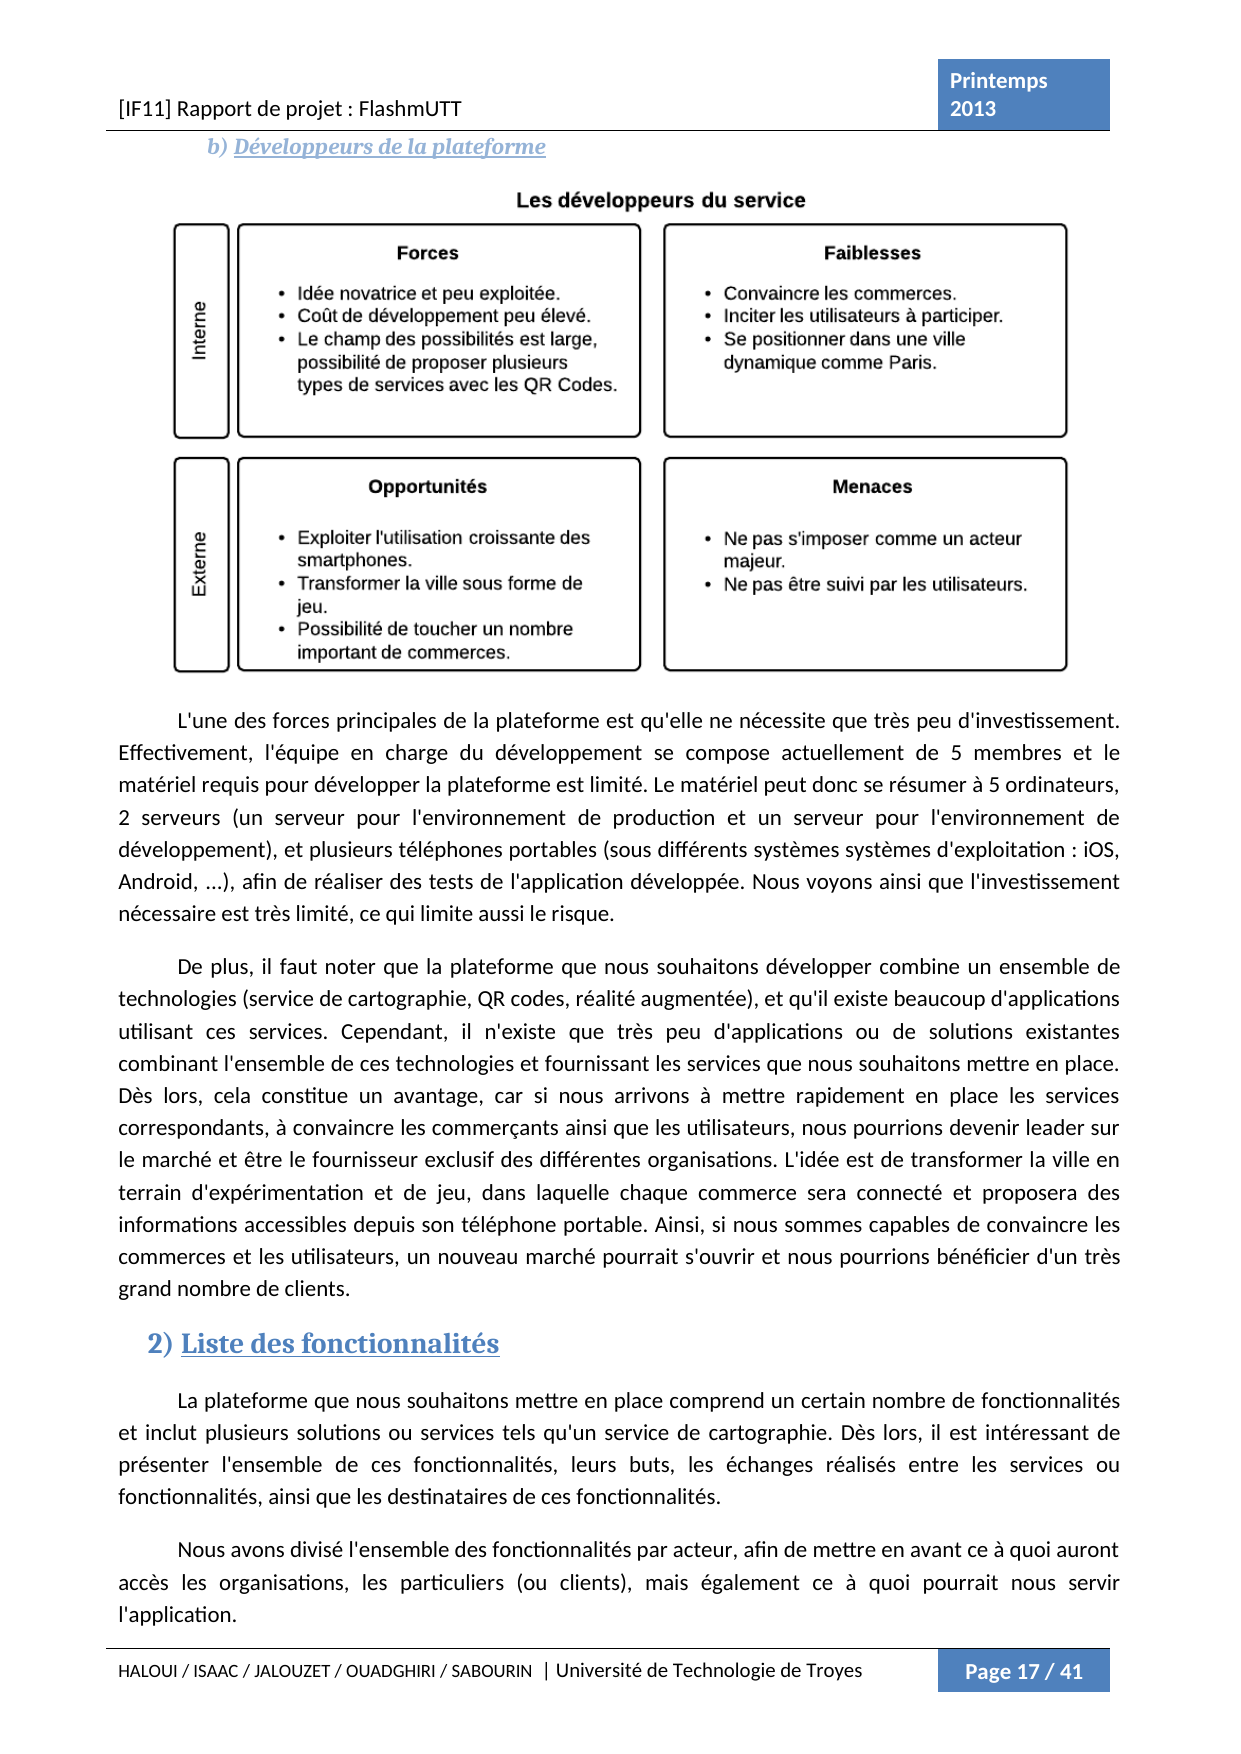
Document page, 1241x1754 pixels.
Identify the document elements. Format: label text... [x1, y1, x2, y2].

text L'une des forces principales de la plateforme est qu'elle ne nécessite que très peu d'investissement. Effectivement, l'équipe en charge du développement se compose actuellement de 5 membres et le matériel requis pour développer la plateforme est limité. Le matériel peut donc se résumer à 5 ordinateurs, 2 serveurs (un serveur pour l'environnement de production et un serveur pour l'environnement de développement), et plusieurs téléphones portables (sous différents systèmes systèmes d'exploitation : iOS, Android, ...), afin de réaliser des tests de l'application développée. Nous voyons ainsi que l'investissement nécessaire est très limité, ce qui limite aussi le risque. [118, 706, 1122, 927]
subtitle Liste des fonctionnalités [148, 1327, 1122, 1361]
picture [162, 185, 1078, 682]
text Nous avons divisé l'ensemble des fonctionnalités par acteur, afin de mettre en avant ce à quoi auront accès les organisations, les particuliers (ou clients), mais également ce à quoi pourrait nous servir l'application. [118, 1535, 1122, 1628]
subtitle Développeurs de la plateforme [207, 134, 1122, 160]
text La plateforme que nous souhaitons mettre en place comprend un certain nombre de fonctionnalités et inclut plusieurs solutions ou services tels qu'un service de cartographie. Dès lors, il est intéressant de présenter l'ensemble de ces fonctionnalités, leurs buts, les échanges réalisés entre les services ou fonctionnalités, ainsi que les destinataires de ces fonctionnalités. [118, 1386, 1122, 1510]
text De plus, il faut noter que la plateforme que nous souhaitons développer combine un ensemble de technologies (service de cartographie, QR codes, réalité augmentée), et qu'il existe beaucoup d'applications utilisant ces services. Cependant, il n'existe que très peu d'applications ou de solutions existantes combinant l'ensemble de ces technologies et fournissant les services que nous souhaitons mettre en place. Dès lors, cela constitue un avantage, car si nous arrivons à mettre rapidement en place les services correspondants, à convaincre les commerçants ainsi que les utilisateurs, nous pourrions devenir leader sur le marché et être le fournisseur exclusif des différentes organisations. L'idée est de transformer la ville en terrain d'expérimentation et de jeu, dans laquelle chaque commerce sera connecté et proposera des informations accessibles depuis son téléphone portable. Ainsi, si nous sommes capables de convaincre les commerces et les utilisateurs, un nouveau marché pourrait s'ouvrir et nous pourrions bénéficier d'un très grand nombre de clients. [118, 952, 1122, 1302]
